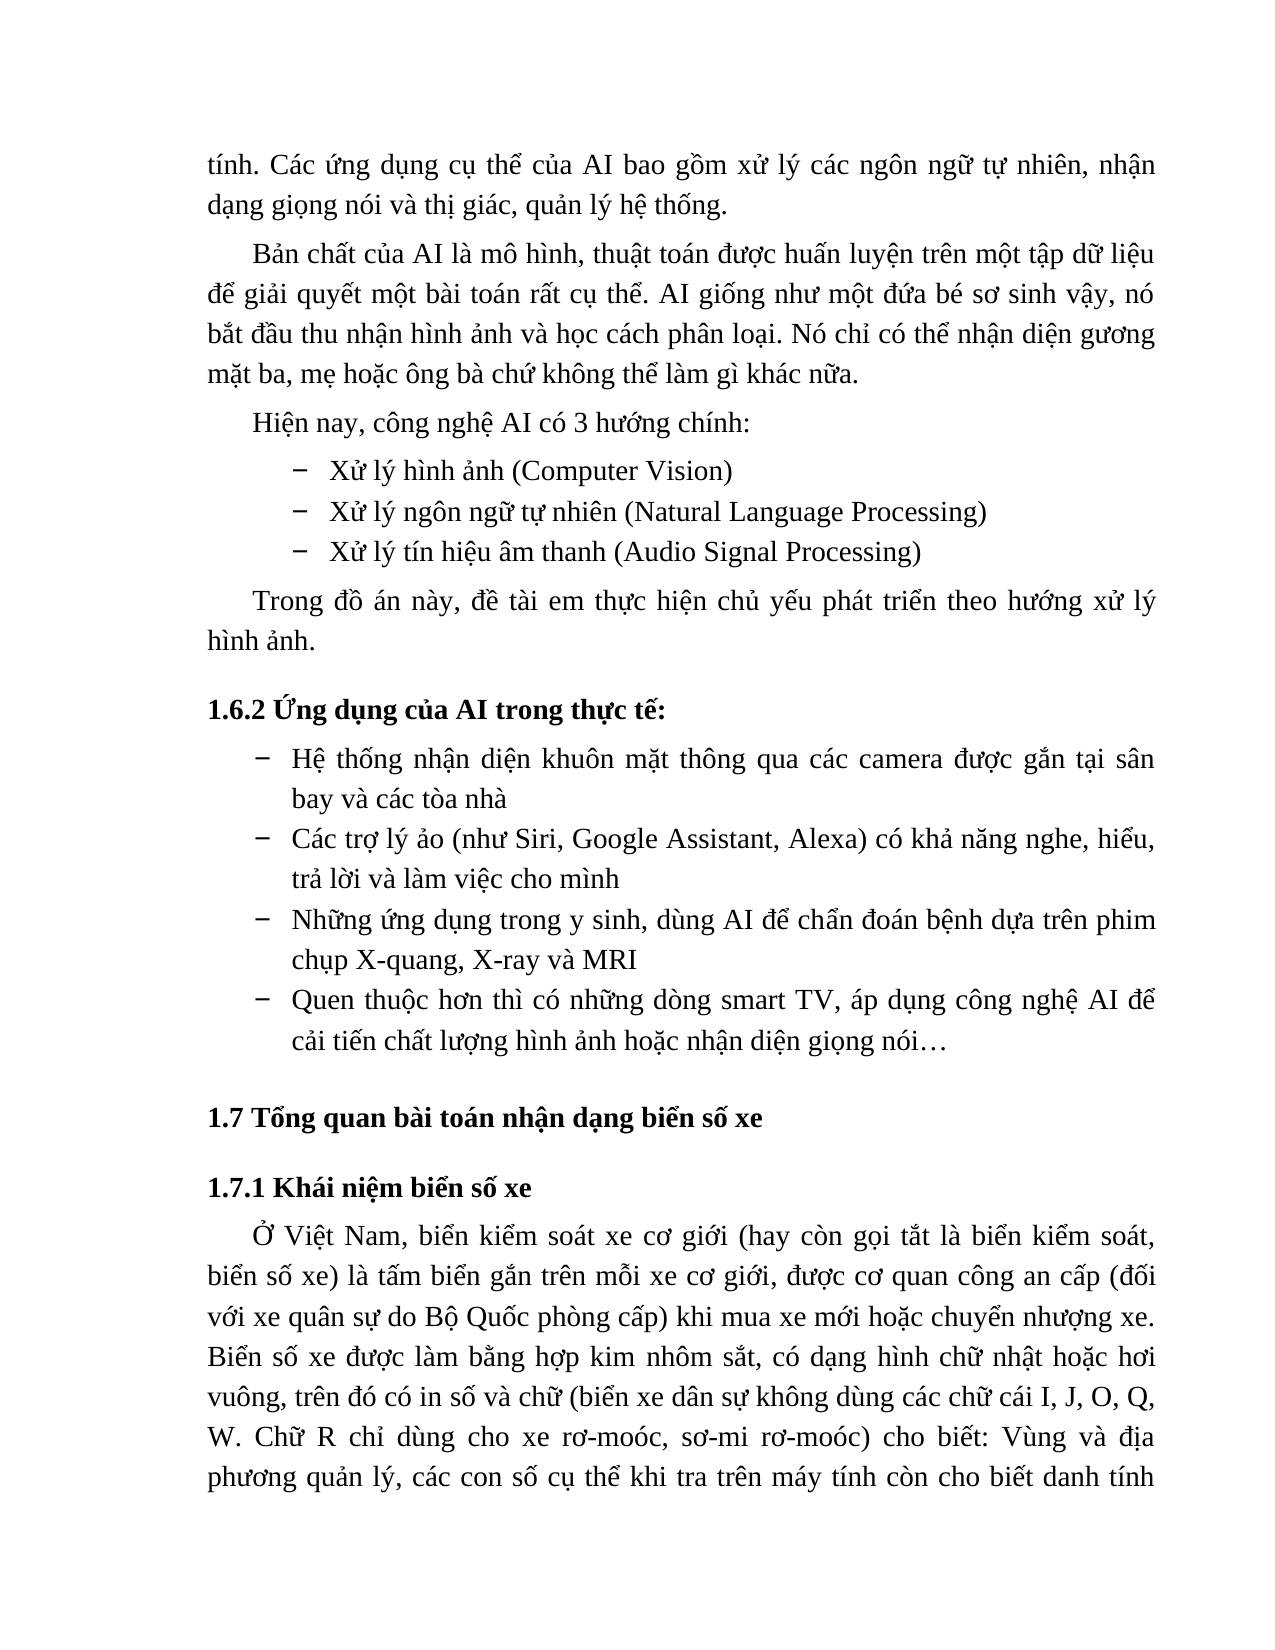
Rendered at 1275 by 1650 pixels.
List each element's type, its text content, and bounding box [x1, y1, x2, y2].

text Hiện nay, công nghệ AI có 3 hướng chính: [207, 405, 1156, 438]
list Xử lý ngôn ngữ tự nhiên (Natural Language Processing) [291, 494, 1156, 527]
list Những ứng dụng trong y sinh, dùng AI để chẩn đoán bệnh dựa trên phim chụp X-quang, X-ray và MRI [254, 902, 1156, 976]
subtitle Khái niệm biển số xe [207, 1170, 1156, 1203]
text Trong đồ án này, đề tài em thực hiện chủ yếu phát triển theo hướng xử lý hình ảnh. [207, 583, 1156, 656]
subtitle Tổng quan bài toán nhận dạng biển số xe [207, 1100, 1156, 1134]
subtitle Ứng dụng của AI trong thực tế: [207, 692, 1156, 726]
list Quen thuộc hơn thì có những dòng smart TV, áp dụng công nghệ AI để cải tiến chất lượng hình ảnh hoặc nhận diện giọng nói… [254, 982, 1156, 1056]
list Các trợ lý ảo (như Siri, Google Assistant, Alexa) có khả năng nghe, hiểu, trả lời và làm việc cho mình [254, 821, 1156, 895]
list Xử lý hình ảnh (Computer Vision) [291, 453, 1156, 487]
list Hệ thống nhận diện khuôn mặt thông qua các camera được gắn tại sân bay và các tòa nhà [254, 741, 1156, 815]
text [207, 1218, 1156, 1493]
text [207, 147, 1156, 221]
text Bản chất của AI là mô hình, thuật toán được huấn luyện trên một tập dữ liệu để giải quyết một bài toán rất cụ thể. AI giống như một đứa bé sơ sinh vậy, nó bắt đầu thu nhận hình ảnh và học cách phân loại. Nó chỉ có thể nhận diện gương mặt ba, mẹ hoặc ông bà chứ không thể làm gì khác nữa. [207, 236, 1156, 390]
list Xử lý tín hiệu âm thanh (Audio Signal Processing) [291, 534, 1156, 568]
